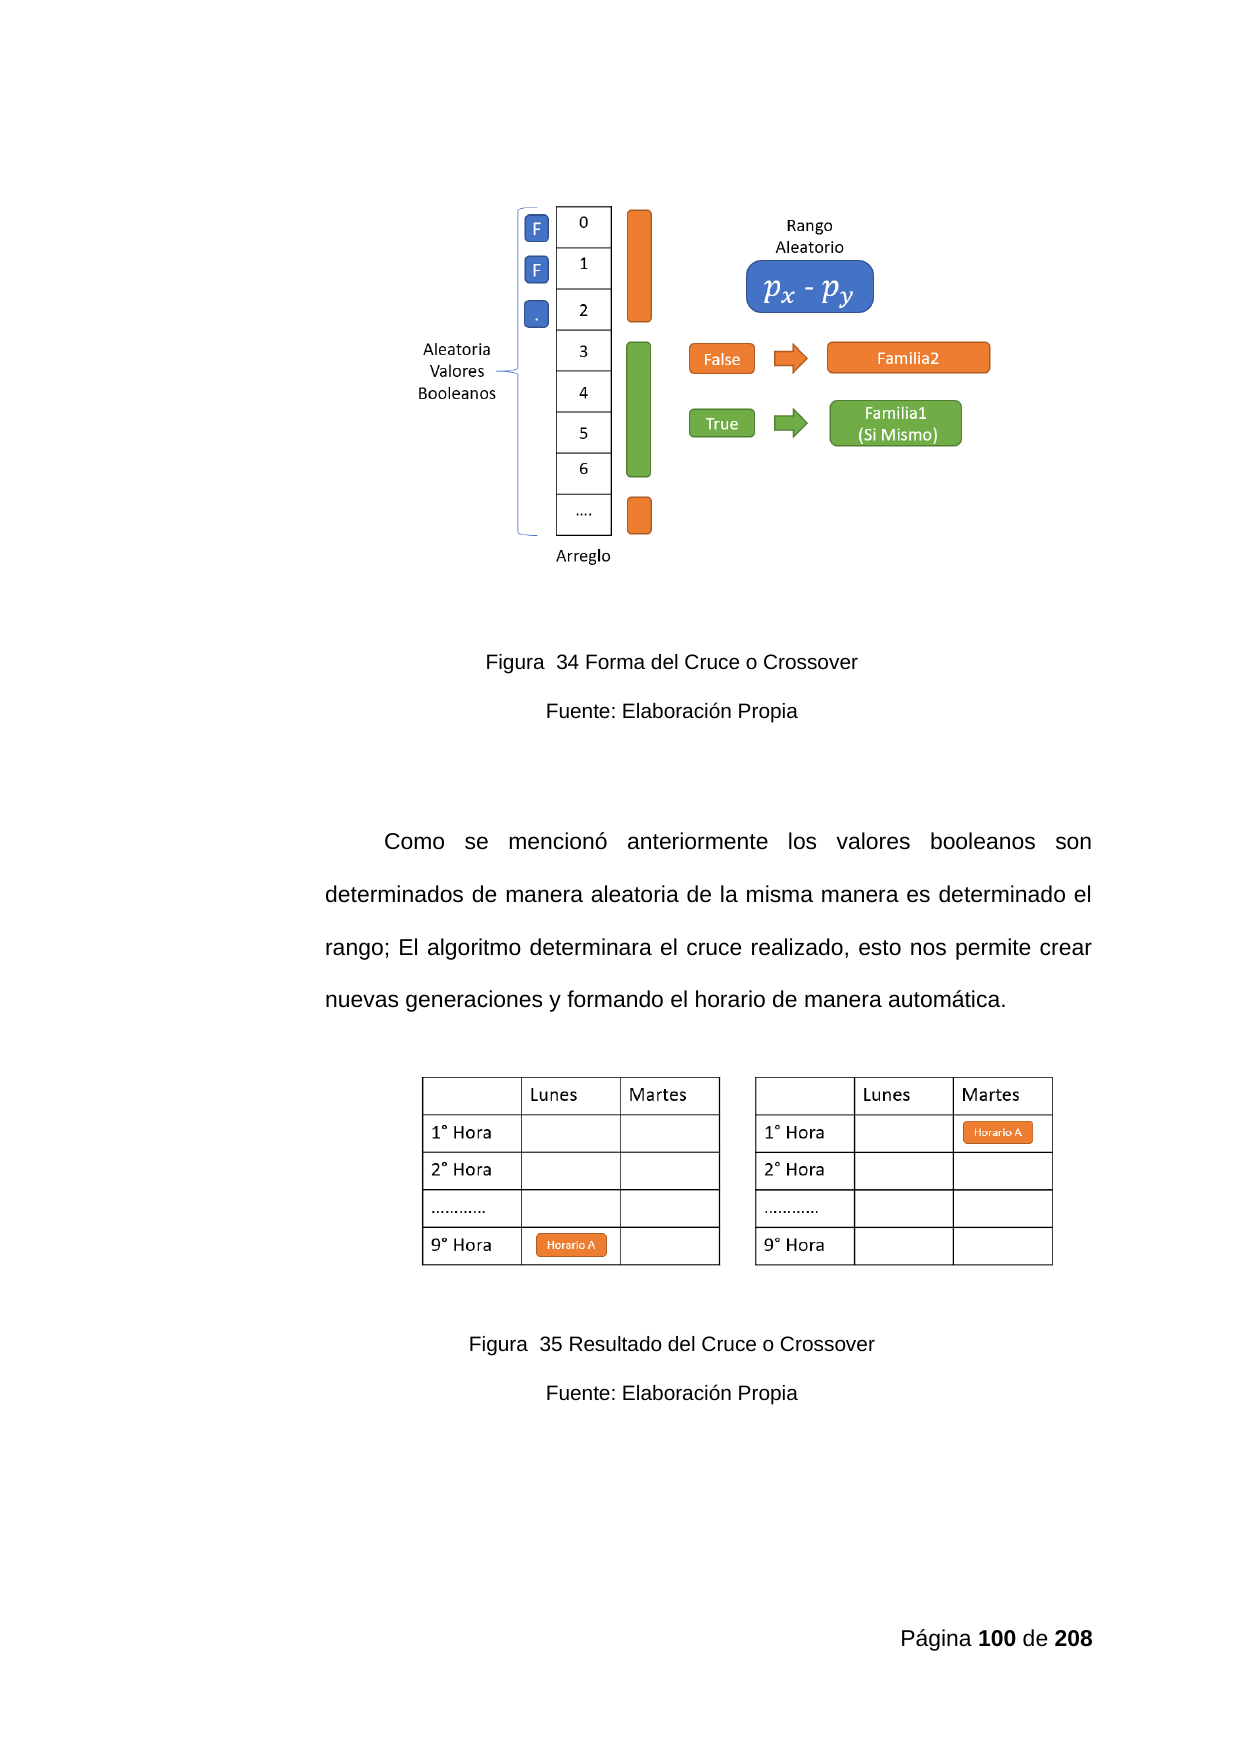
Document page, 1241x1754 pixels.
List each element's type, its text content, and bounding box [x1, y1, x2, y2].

text Fuente: Elaboración Propia [177, 1381, 1092, 1404]
picture [413, 1064, 1063, 1278]
text Como se mencionó anteriormente los valores booleanos son determinados de manera aleatoria de la misma manera es determinado el rango; El algoritmo determinara el cruce realizado, esto nos permite crear nuevas generaciones y formando el horario de manera automática. [325, 828, 1092, 1013]
text Fuente: Elaboración Propia [177, 699, 1092, 723]
picture [383, 147, 1028, 597]
